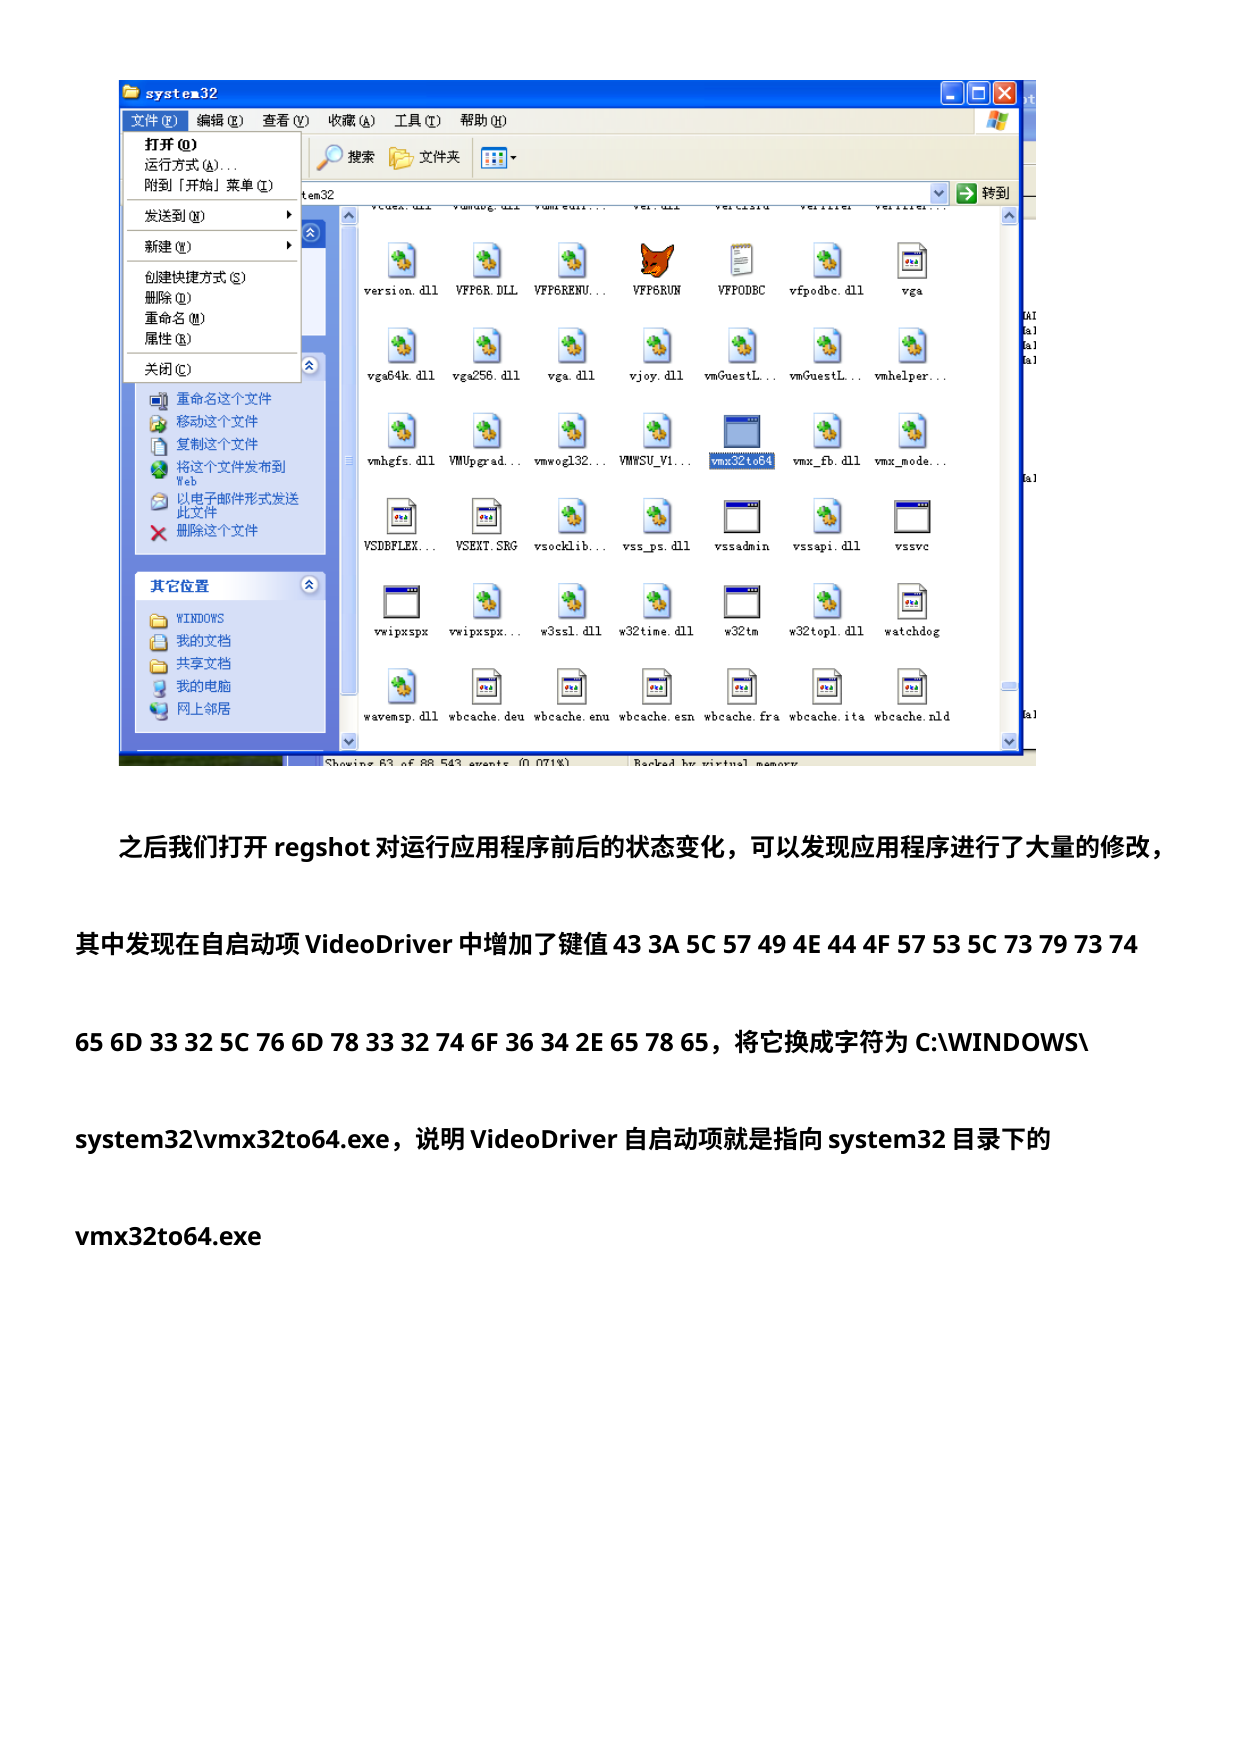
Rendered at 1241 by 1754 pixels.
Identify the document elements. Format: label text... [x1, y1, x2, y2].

list 之后我们打开regshot对运行应用程序前后的状态变化，可以发现应用程序进行了大量的修改，其中发现在自启动项VideoDriver中增加了键值43 3A 5C 57 49 4E 44 4F 57 53 5C 73 79 73 74 65 6D 33 32 5C 76 6D 78 33 32 74 6F 36 34 2E 65 78 65，将它换成字符为C:\WINDOWS\system32\vmx32to64.exe，说明VideoDriver自启动项就是指向system32目录下的vmx32to64.exe [75, 813, 1165, 1268]
picture [118, 80, 1036, 766]
